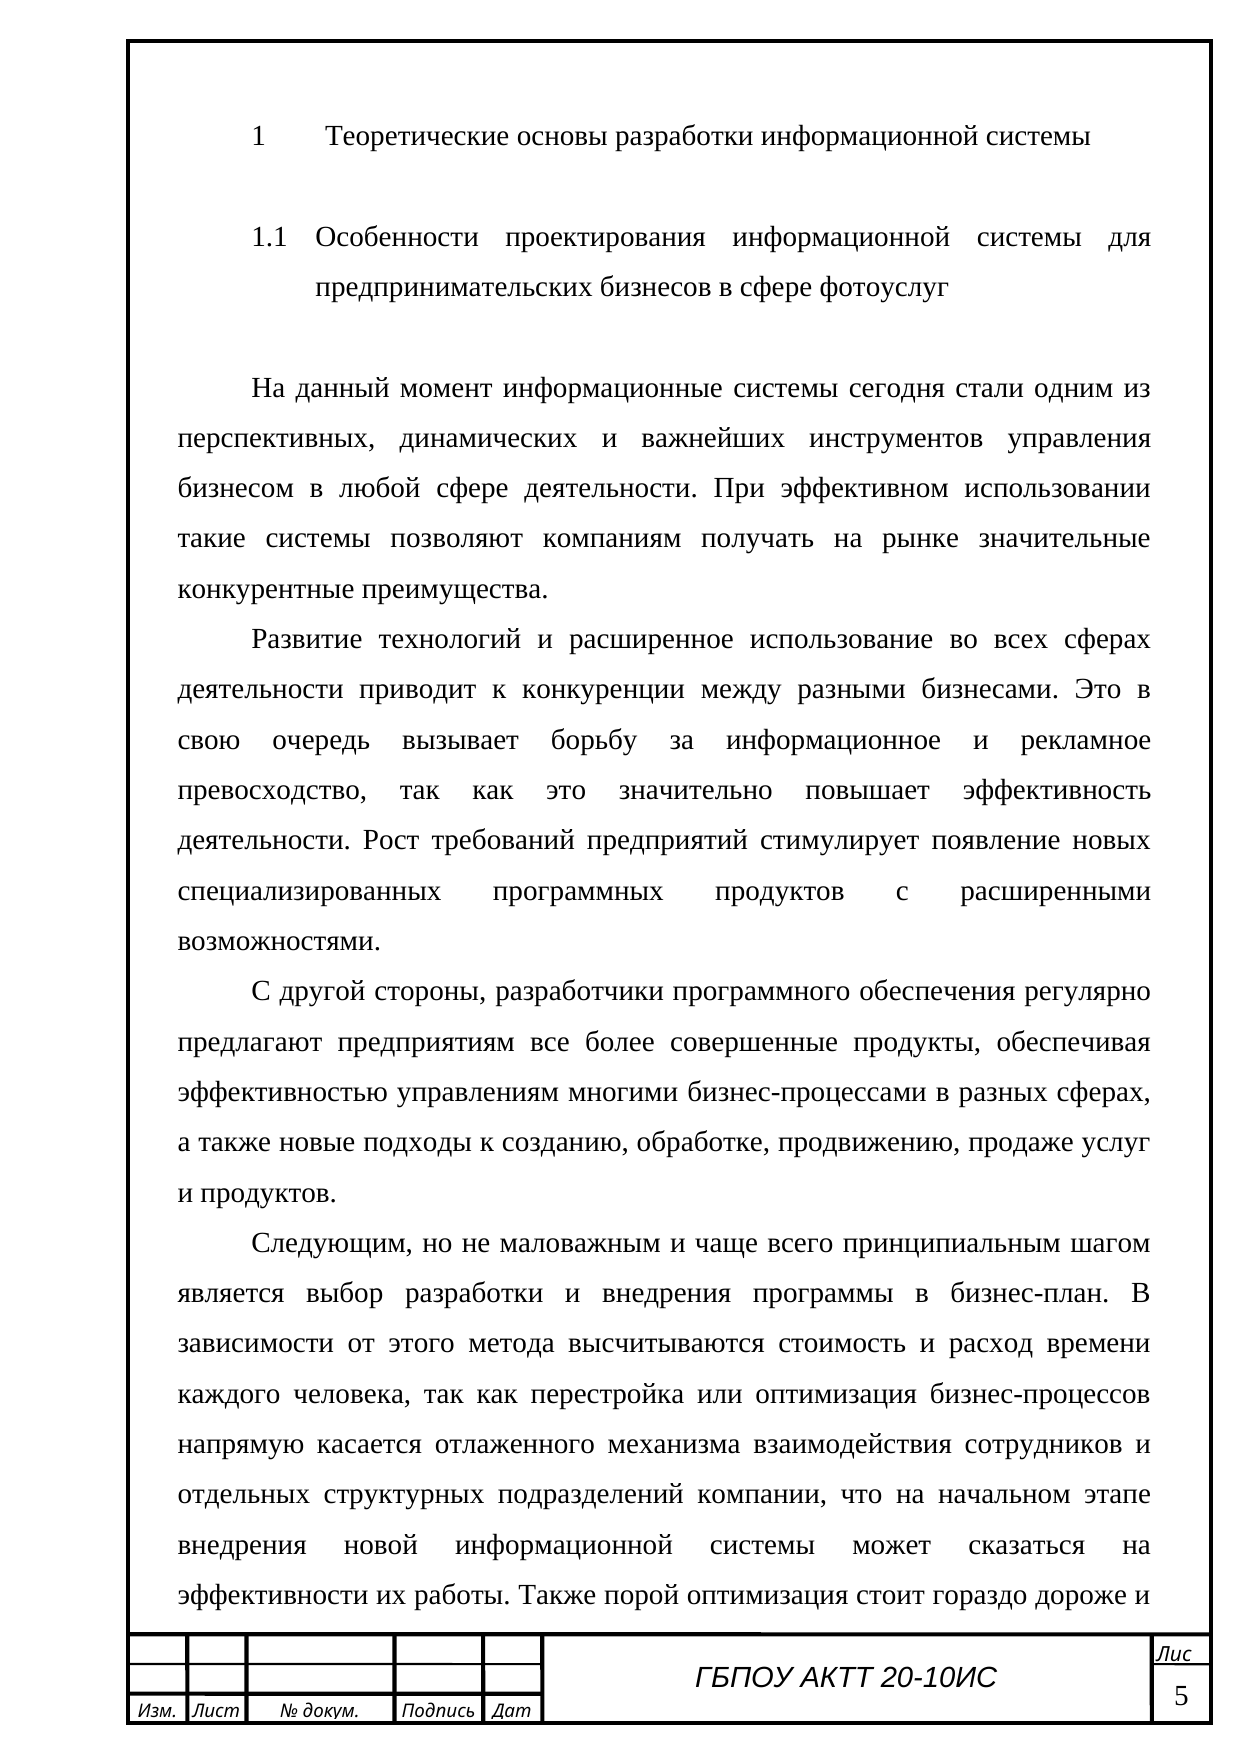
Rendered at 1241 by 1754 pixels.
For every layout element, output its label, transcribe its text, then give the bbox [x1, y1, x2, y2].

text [177, 1225, 1152, 1611]
text Развитие технологий и расширенное использование во всех сферах деятельности приводит к конкуренции между разными бизнесами. Это в свою очередь вызывает борьбу за информационное и рекламное превосходство, так как это значительно повышает эффективность деятельности. Рост требований предприятий стимулирует появление новых специализированных программных продуктов с расширенными возможностями. [177, 621, 1152, 957]
list Особенности проектирования информационной системы для предпринимательских бизнесов в сфере фотоуслуг [251, 219, 1152, 303]
text На данный момент информационные системы сегодня стали одним из перспективных, динамических и важнейших инструментов управления бизнесом в любой сфере деятельности. При эффективном использовании такие системы позволяют компаниям получать на рынке значительные конкурентные преимущества. [177, 370, 1152, 604]
text С другой стороны, разработчики программного обеспечения регулярно предлагают предприятиям все более совершенные продукты, обеспечивая эффективностью управлениям многими бизнес-процессами в разных сферах, а также новые подходы к созданию, обработке, продвижению, продаже услуг и продуктов. [177, 973, 1152, 1208]
list Теоретические основы разработки информационной системы [251, 118, 1152, 152]
